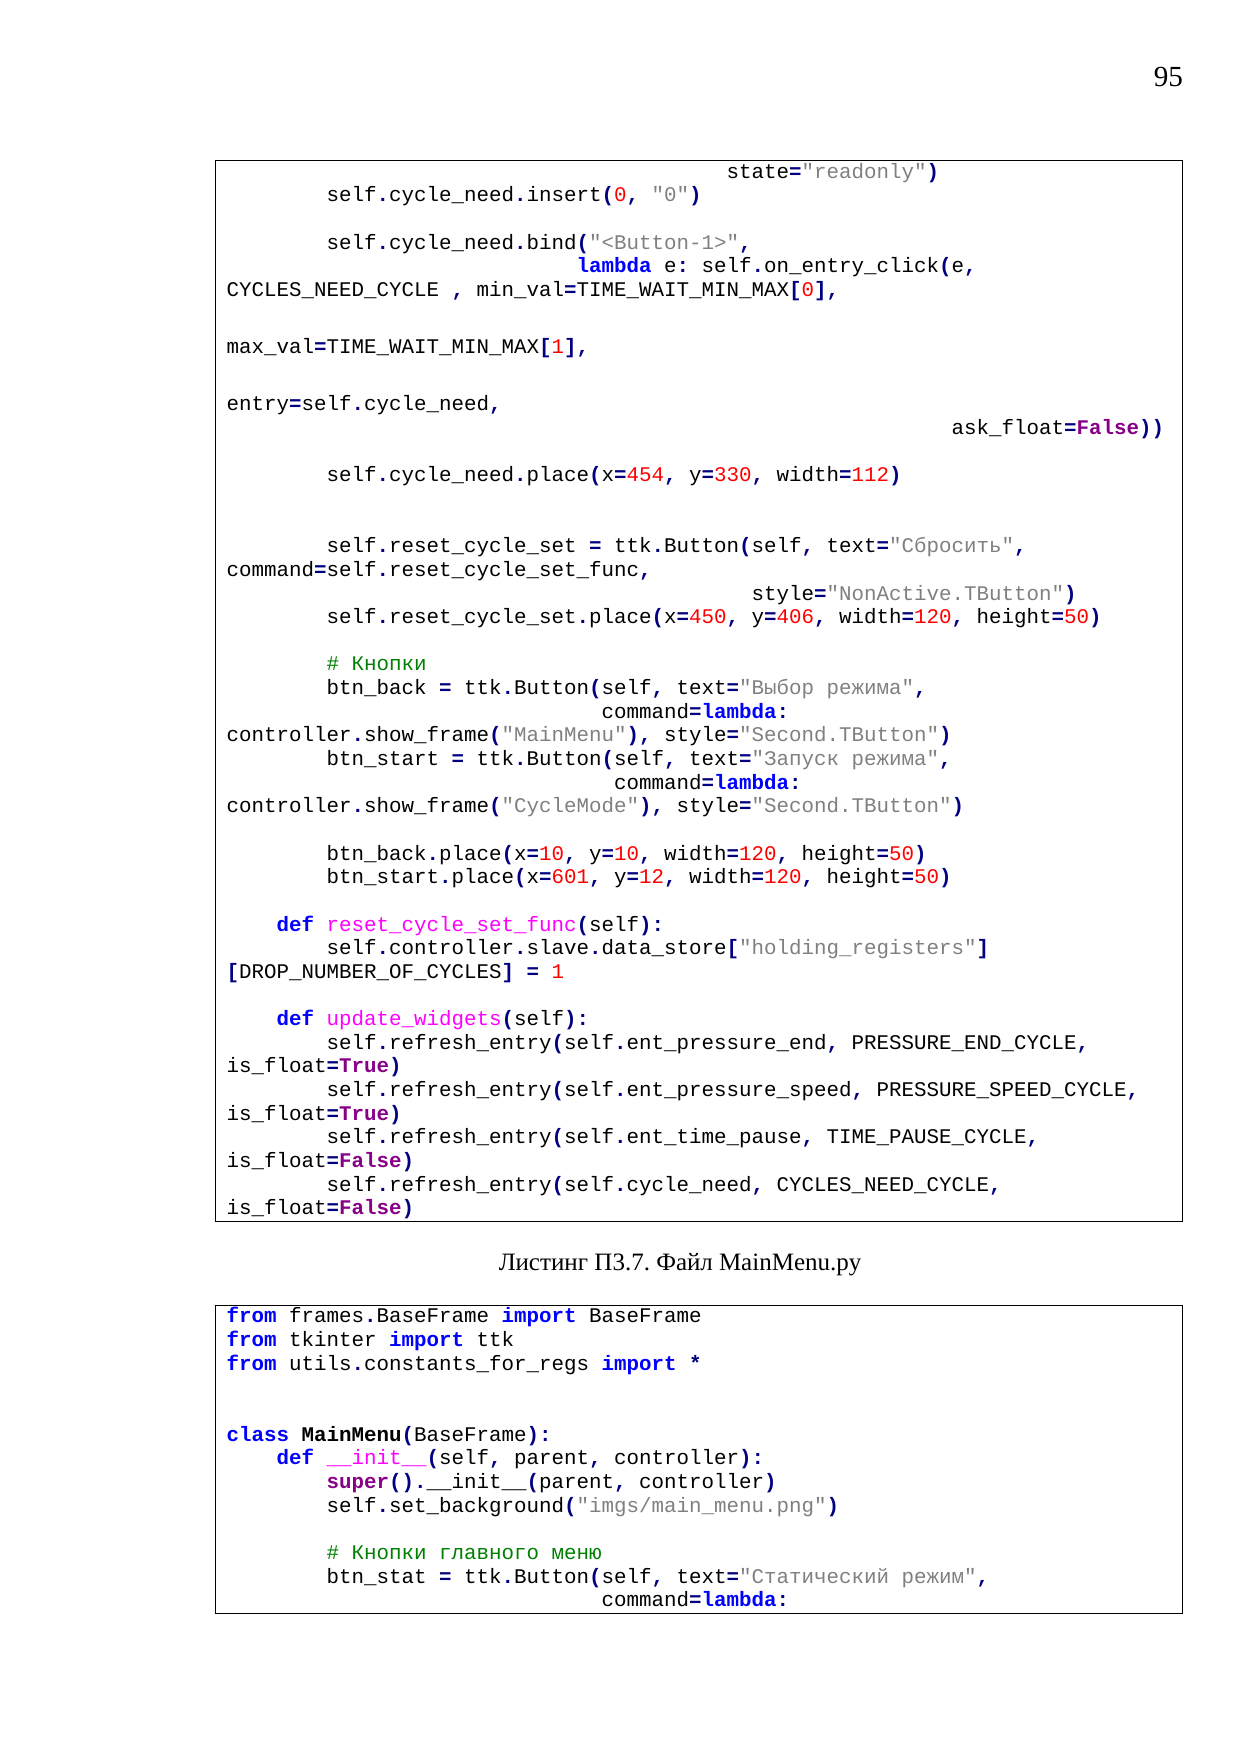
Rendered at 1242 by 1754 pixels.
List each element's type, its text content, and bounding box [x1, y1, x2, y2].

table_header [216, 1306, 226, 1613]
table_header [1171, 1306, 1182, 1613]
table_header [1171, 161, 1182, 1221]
text Листинг П3.7. Файл MainMenu.py [177, 1247, 1183, 1276]
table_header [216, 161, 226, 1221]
